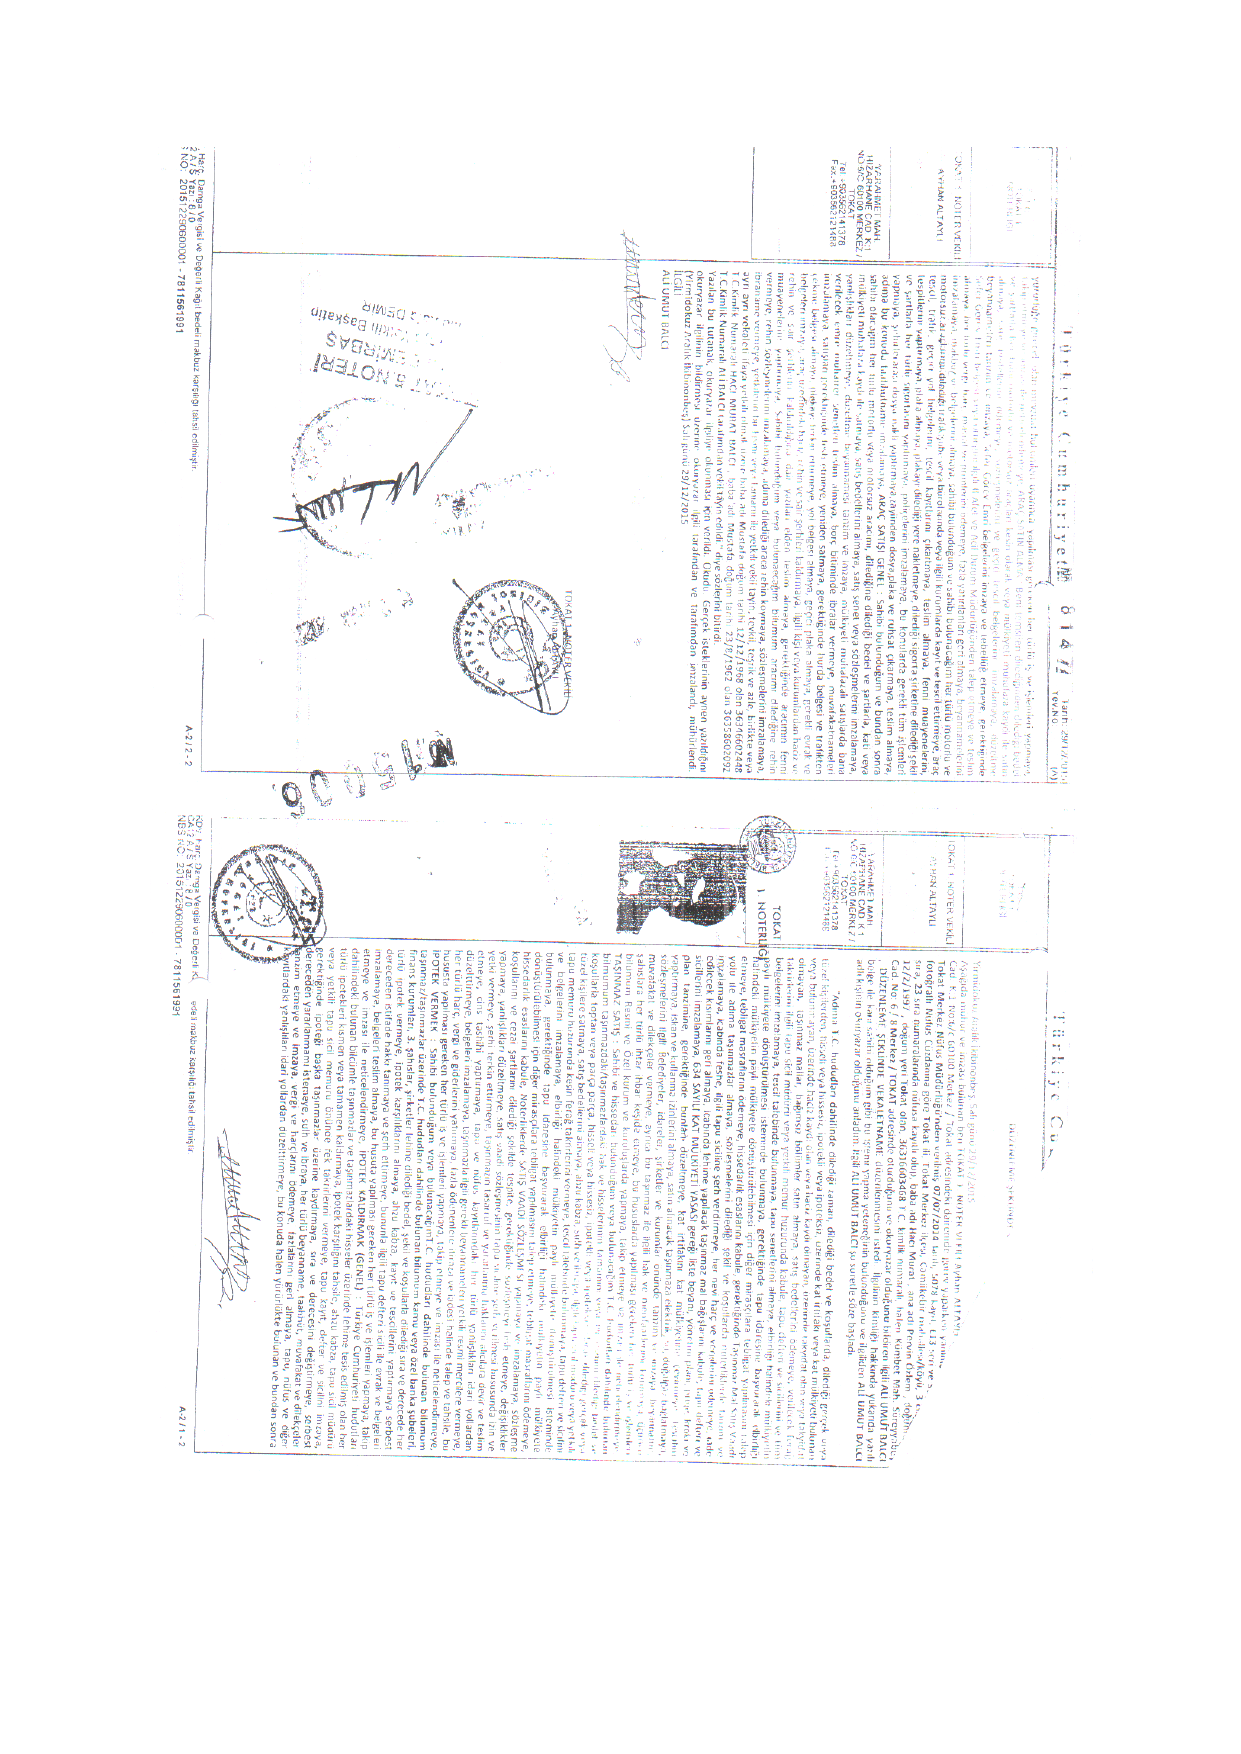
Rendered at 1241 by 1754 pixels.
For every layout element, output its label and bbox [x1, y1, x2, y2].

picture [147, 147, 1093, 1484]
